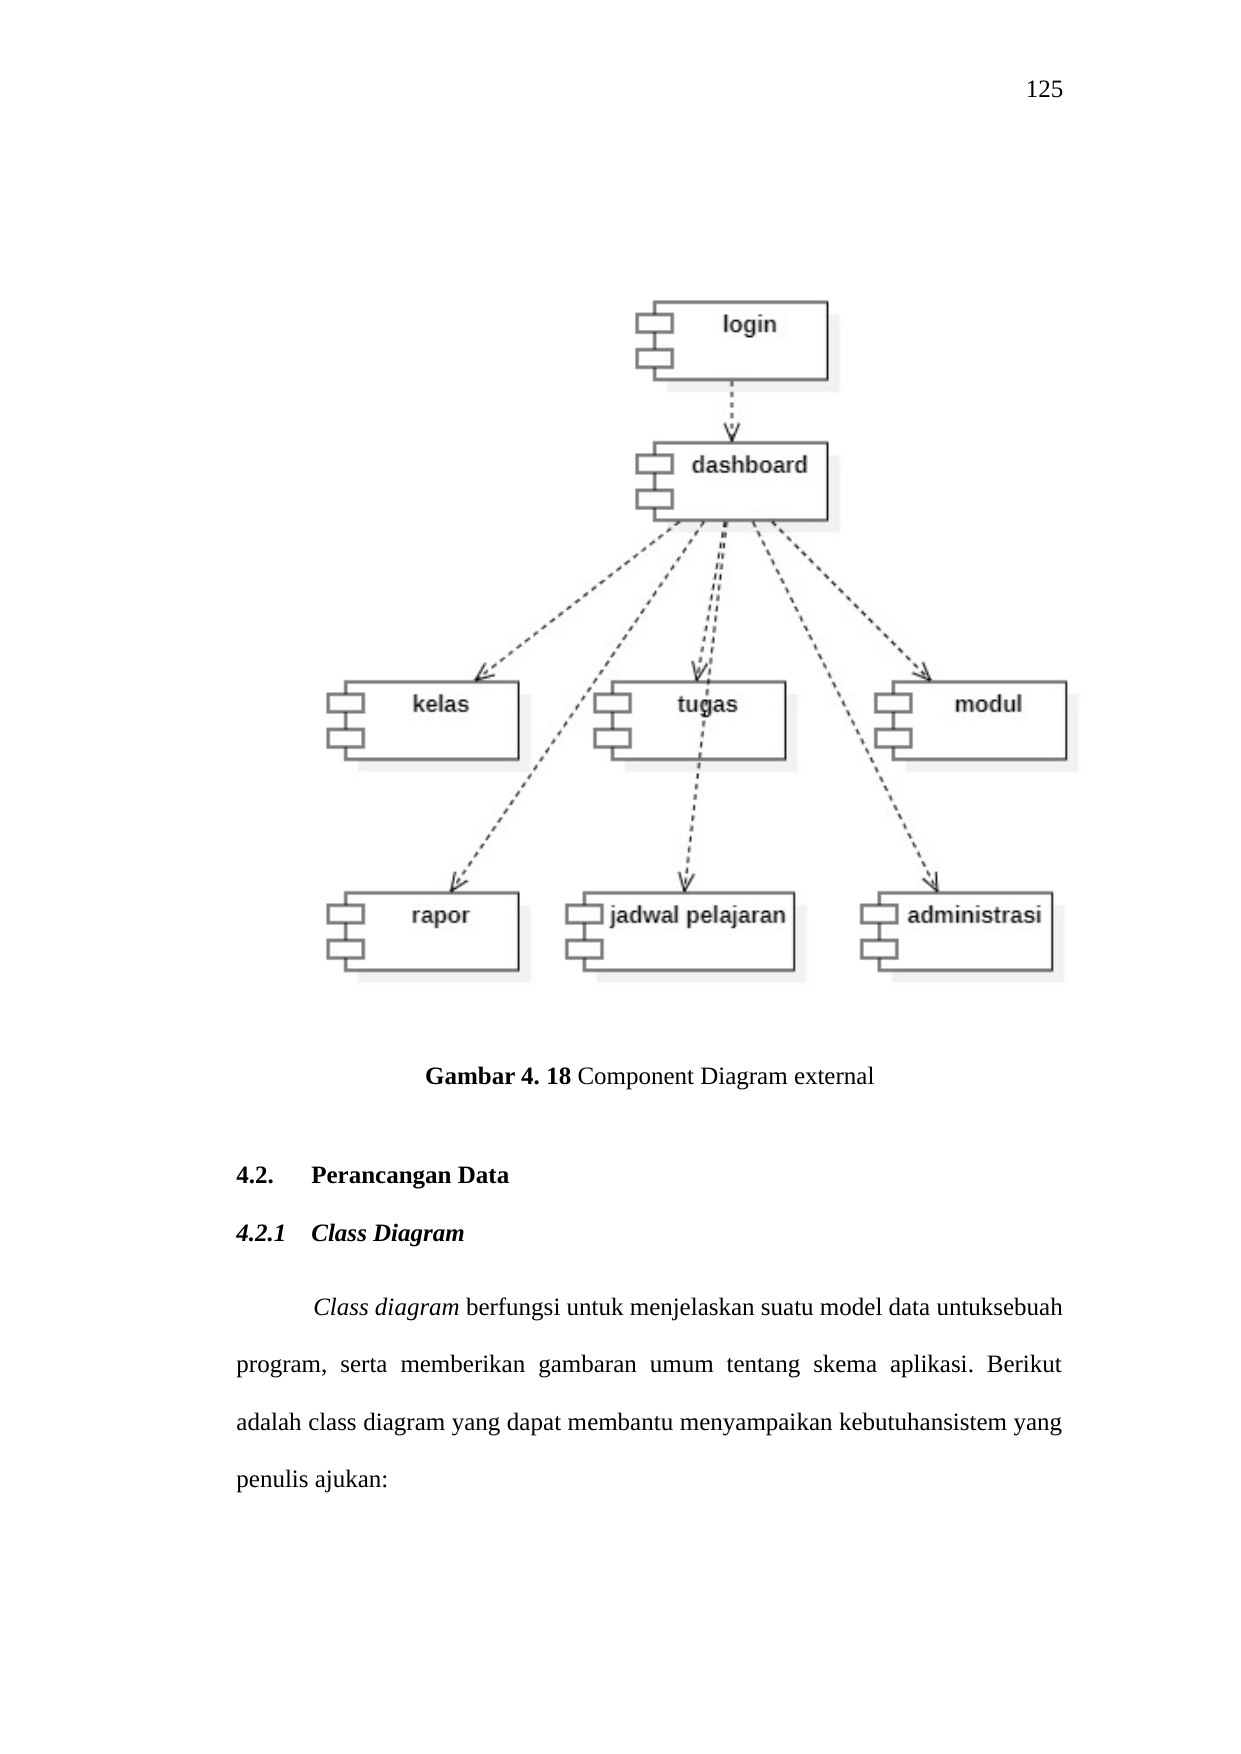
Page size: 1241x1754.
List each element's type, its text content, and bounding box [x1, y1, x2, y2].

picture [311, 286, 1136, 1041]
text Class Diagram [236, 1218, 1063, 1247]
text Class diagram berfungsi untuk menjelaskan suatu model data untuksebuah program, serta memberikan gambaran umum tentang skema aplikasi. Berikut adalah class diagram yang dapat membantu menyampaikan kebutuhansistem yang penulis ajukan: [236, 1292, 1063, 1493]
text Perancangan Data [236, 1160, 1063, 1189]
